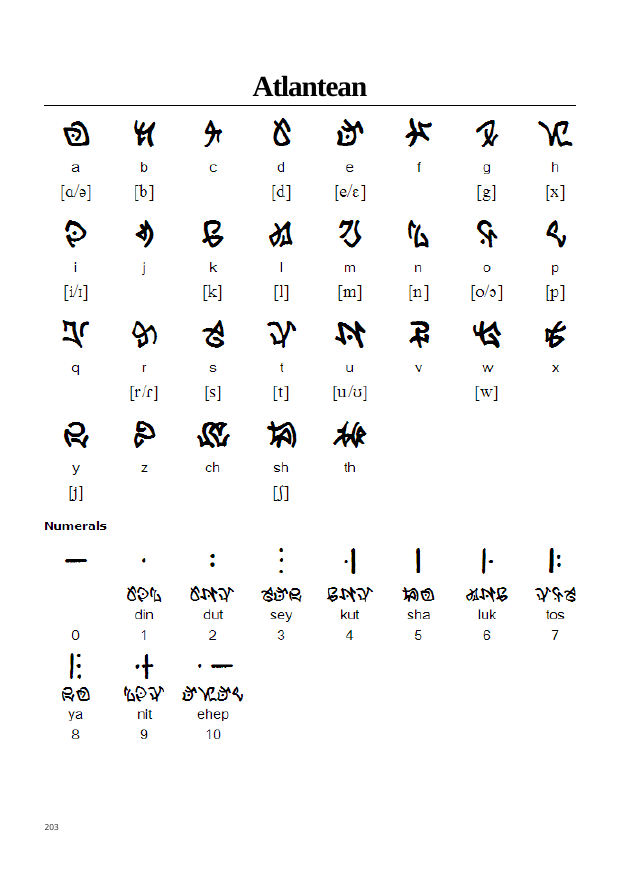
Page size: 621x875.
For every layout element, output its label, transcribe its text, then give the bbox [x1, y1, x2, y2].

subtitle Atlantean [44, 69, 576, 105]
picture [44, 118, 576, 739]
